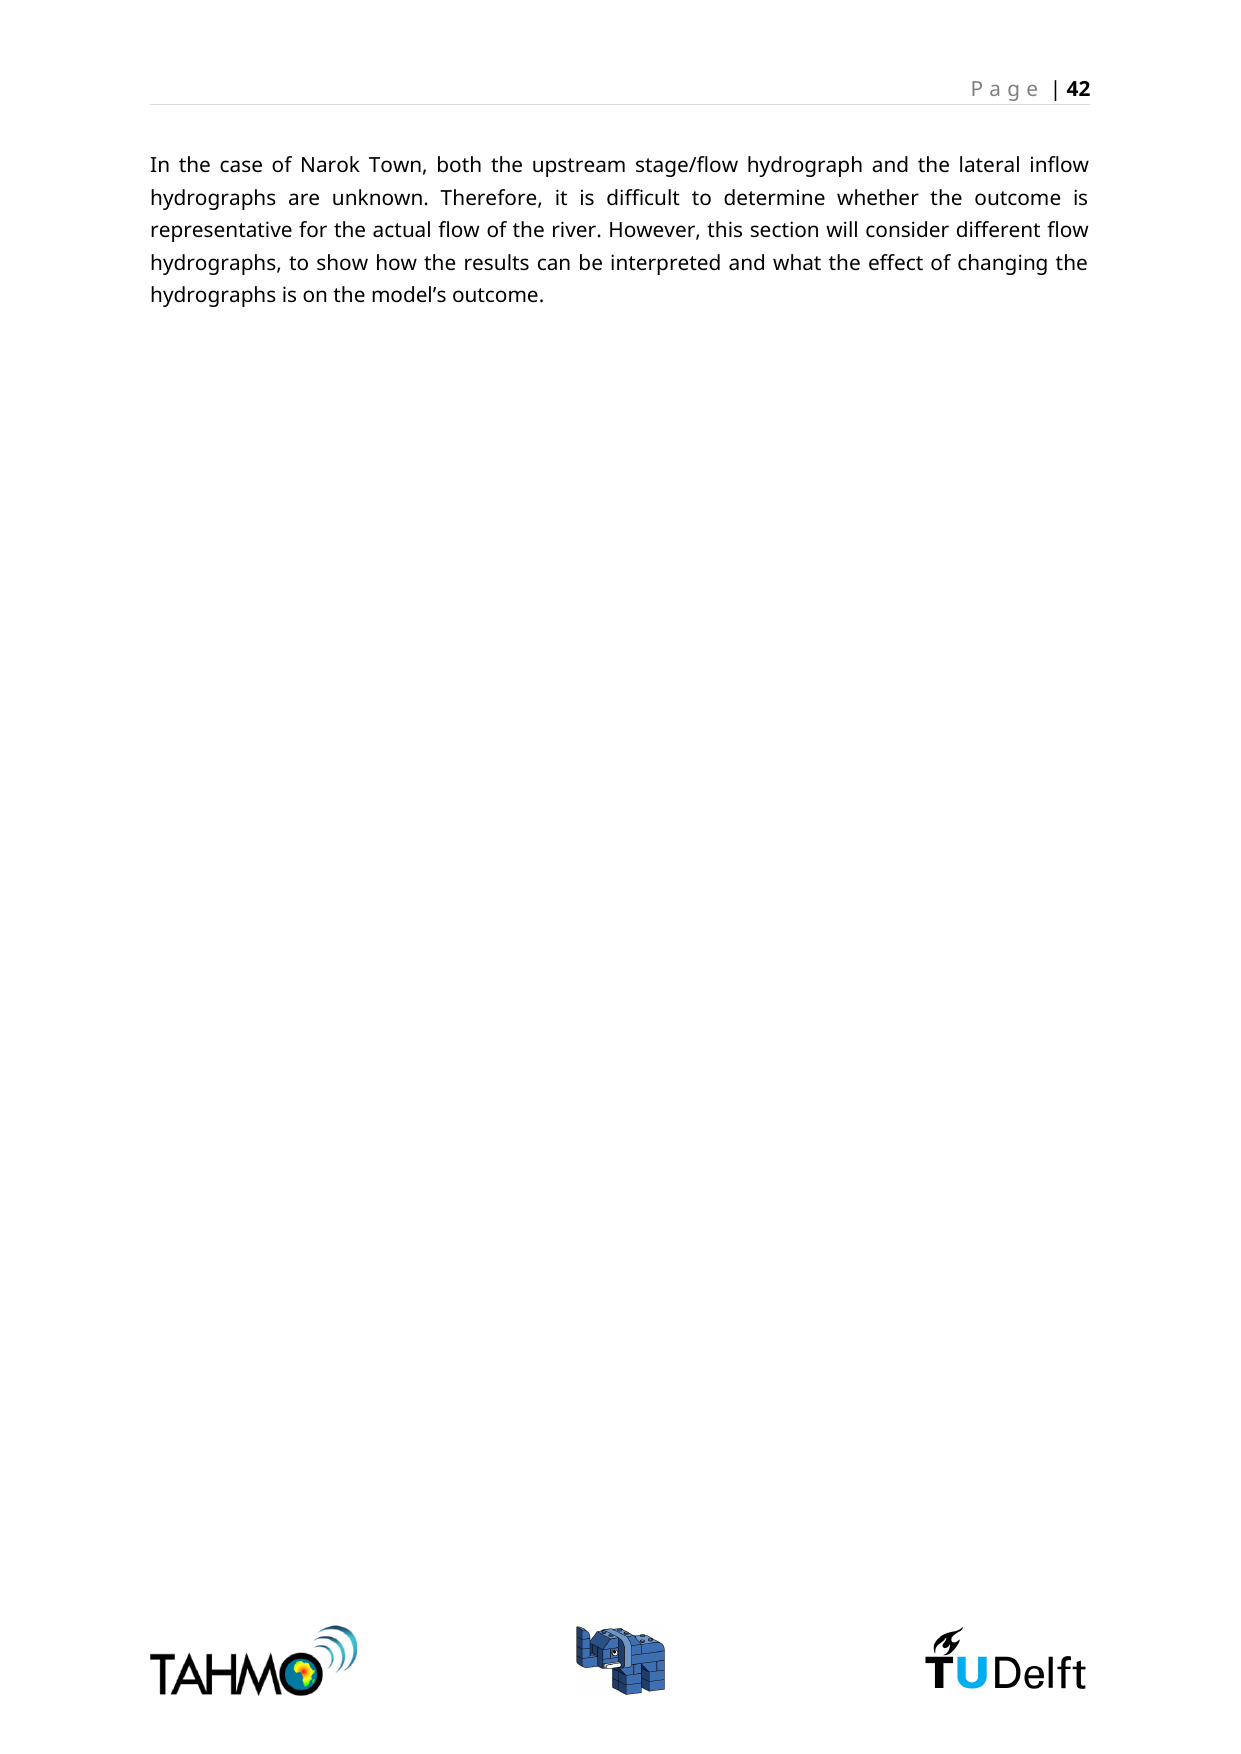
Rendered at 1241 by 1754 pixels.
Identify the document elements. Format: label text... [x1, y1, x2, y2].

text In the case of Narok Town, both the upstream stage/flow hydrograph and the lateral inflow hydrographs are unknown. Therefore, it is difficult to determine whether the outcome is representative for the actual flow of the river. However, this section will consider different flow hydrographs, to show how the results can be interpreted and what the effect of changing the hydrographs is on the model’s outcome. [150, 150, 1090, 309]
picture [921, 1625, 1091, 1695]
picture [150, 1625, 358, 1696]
picture [574, 1625, 666, 1696]
